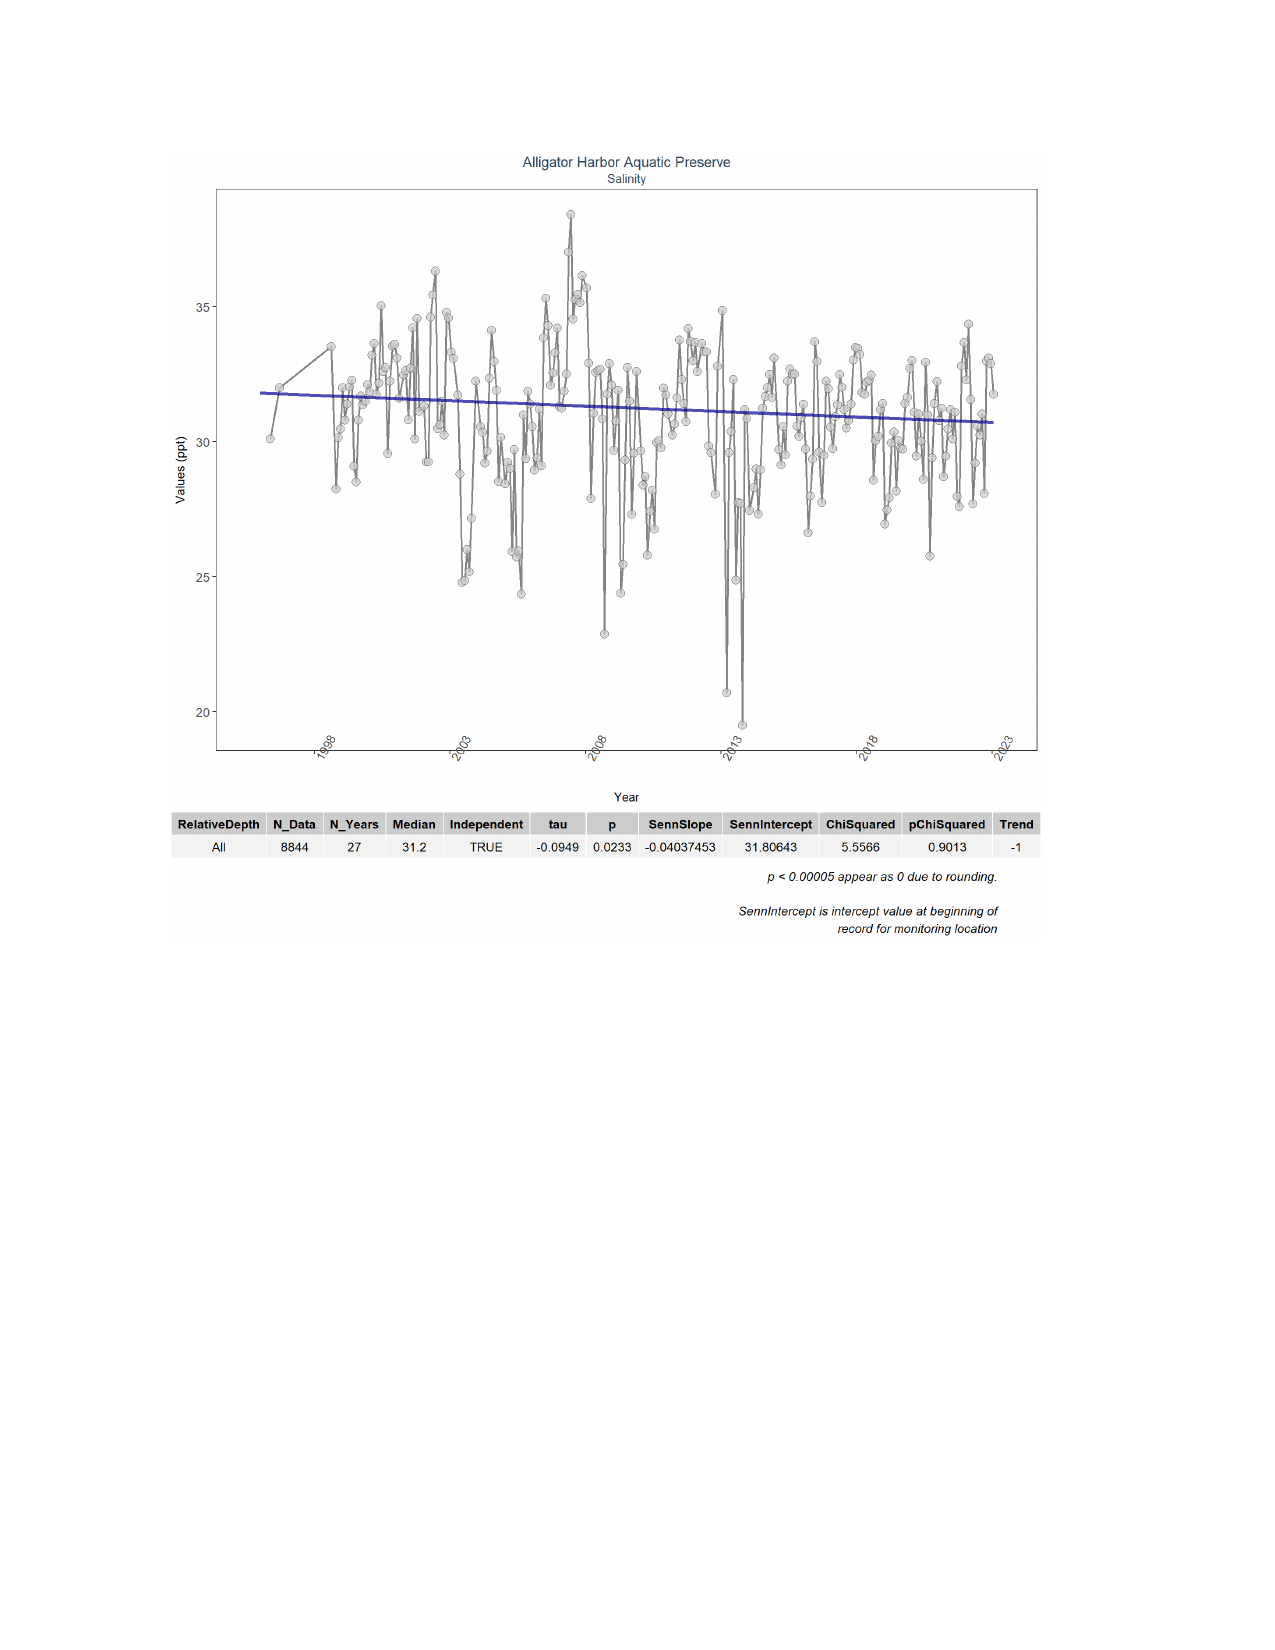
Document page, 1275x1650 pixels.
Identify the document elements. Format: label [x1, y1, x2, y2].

picture [168, 150, 1044, 938]
